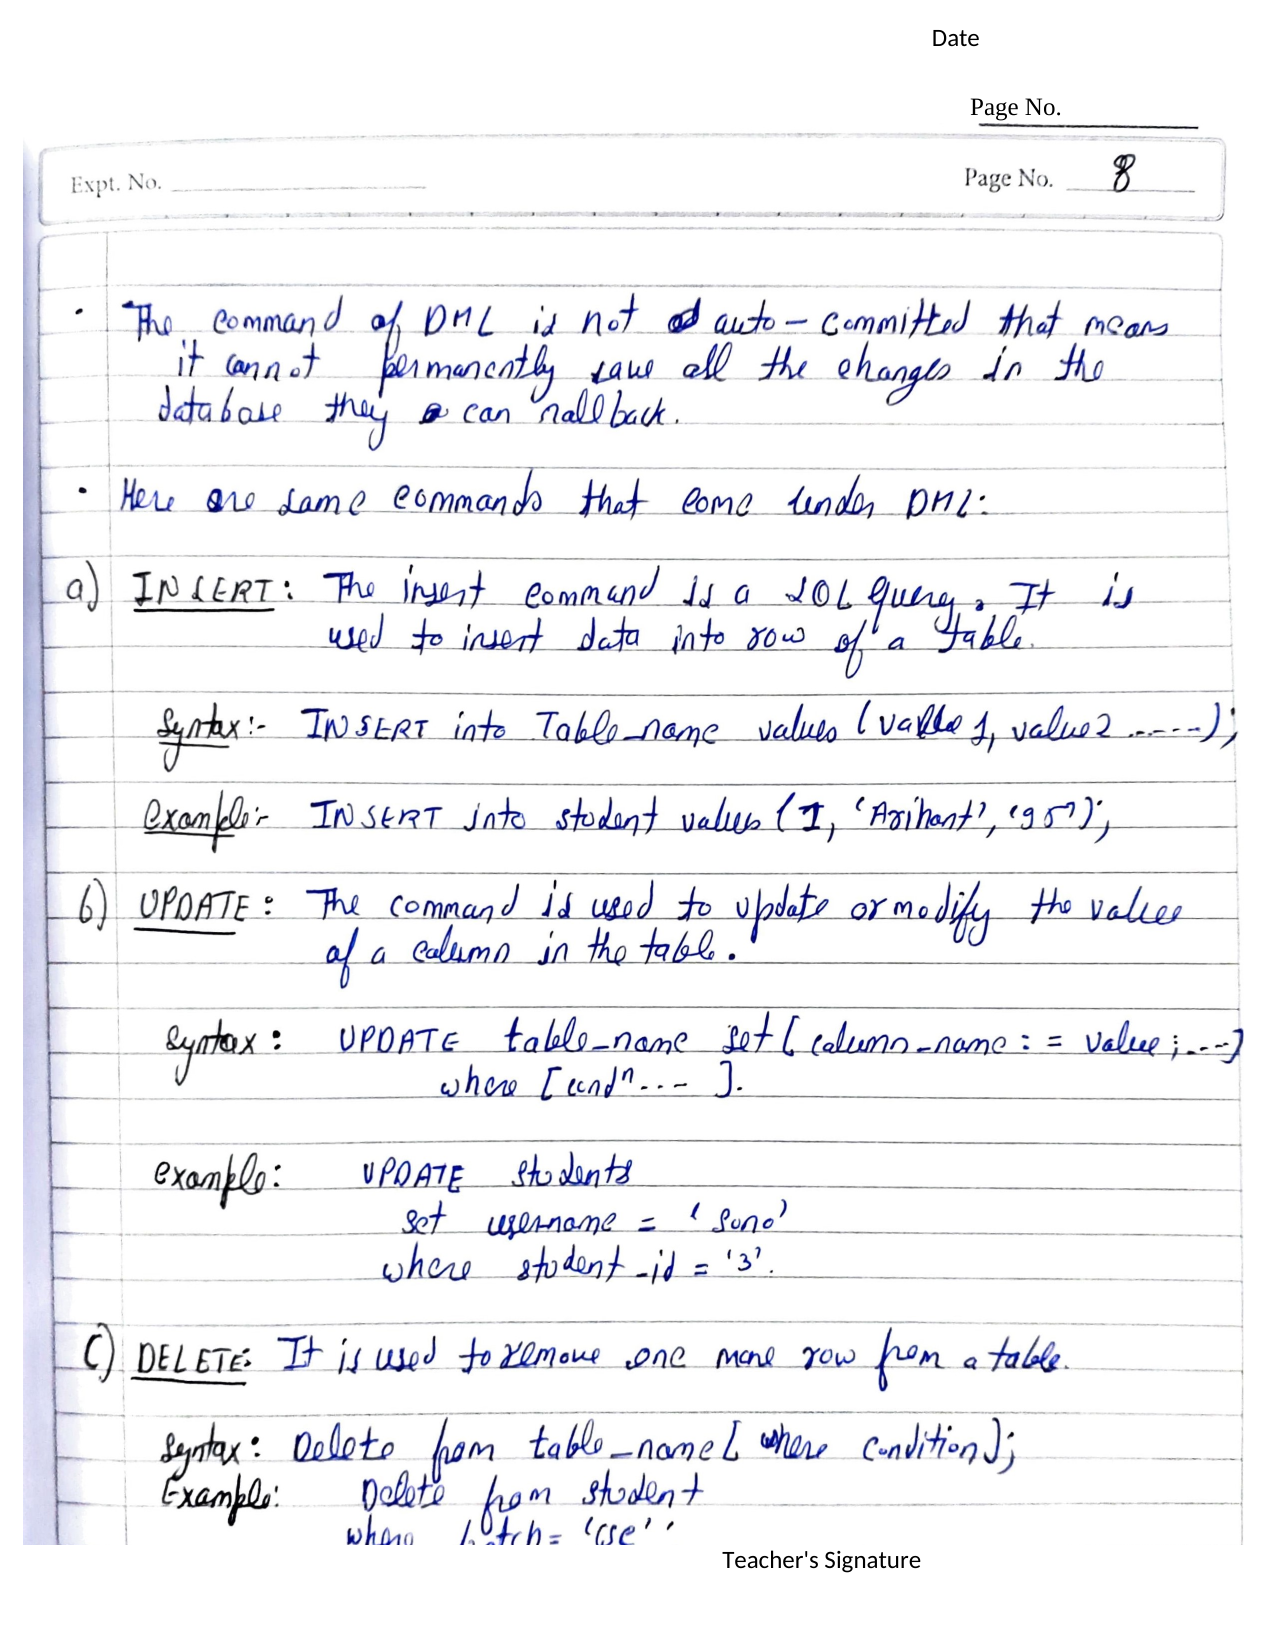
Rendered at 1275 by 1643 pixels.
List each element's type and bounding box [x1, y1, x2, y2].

picture [23, 123, 1244, 1545]
